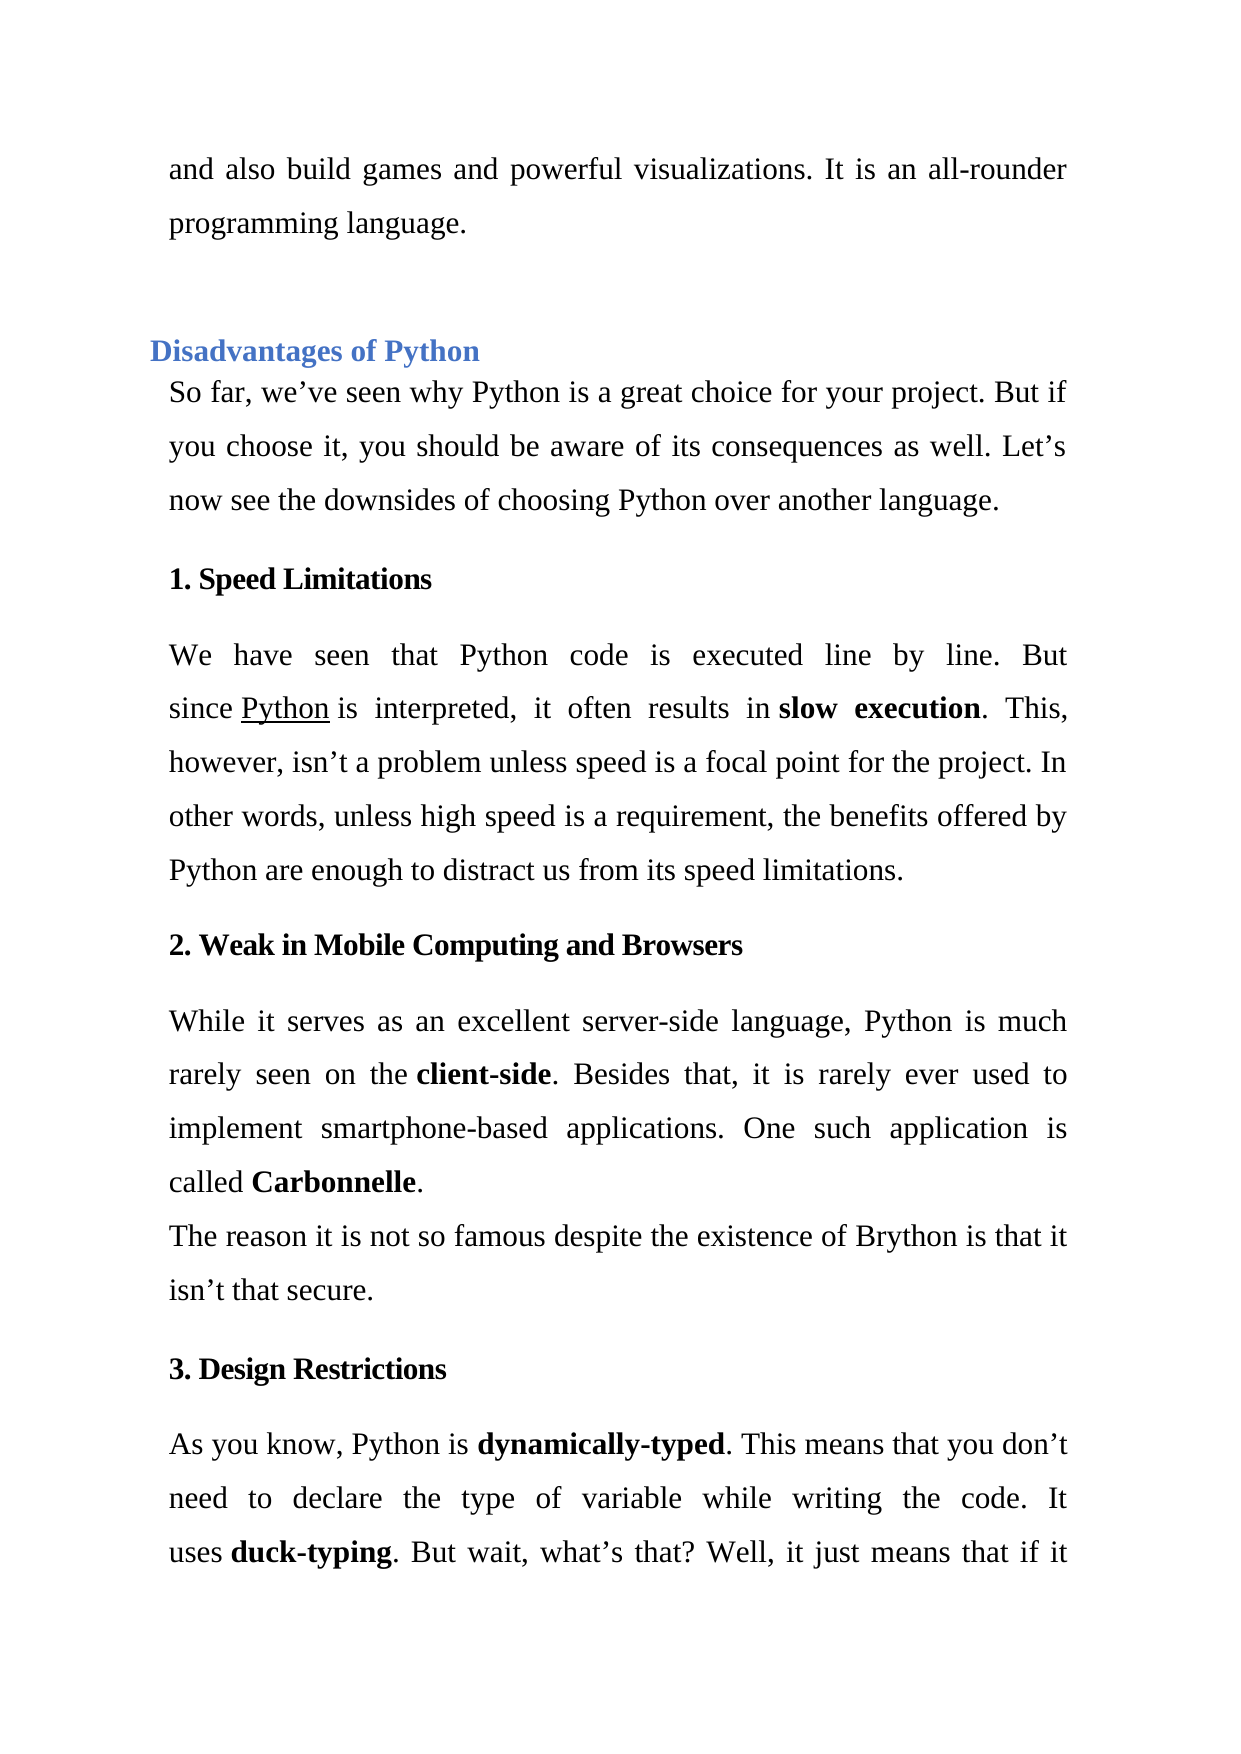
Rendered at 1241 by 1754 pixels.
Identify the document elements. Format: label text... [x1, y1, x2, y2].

subtitle 2. Weak in Mobile Computing and Browsers [169, 926, 1068, 962]
text So far, we’ve seen why Python is a great choice for your project. But if you choose it, you should be aware of its consequences as well. Let’s now see the downsides of choosing Python over another language. [169, 374, 1068, 517]
subtitle 1. Speed Limitations [169, 560, 1068, 596]
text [169, 150, 1068, 240]
subtitle Disadvantages of Python [150, 332, 1090, 368]
subtitle 3. Design Restrictions [169, 1350, 1068, 1386]
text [169, 1426, 1068, 1569]
text We have seen that Python code is executed line by line. But since Python is interpreted, it often results in slow execution. This, however, isn’t a problem unless speed is a focal point for the project. In other words, unless high speed is a requirement, the benefits offered by Python are enough to distract us from its speed limitations. [169, 636, 1068, 887]
text The reason it is not so famous despite the existence of Brython is that it isn’t that secure. [169, 1217, 1068, 1307]
text While it serves as an excellent server-side language, Python is much rarely seen on the client-side. Besides that, it is rarely ever used to implement smartphone-based applications. One such application is called Carbonnelle. [169, 1002, 1068, 1199]
